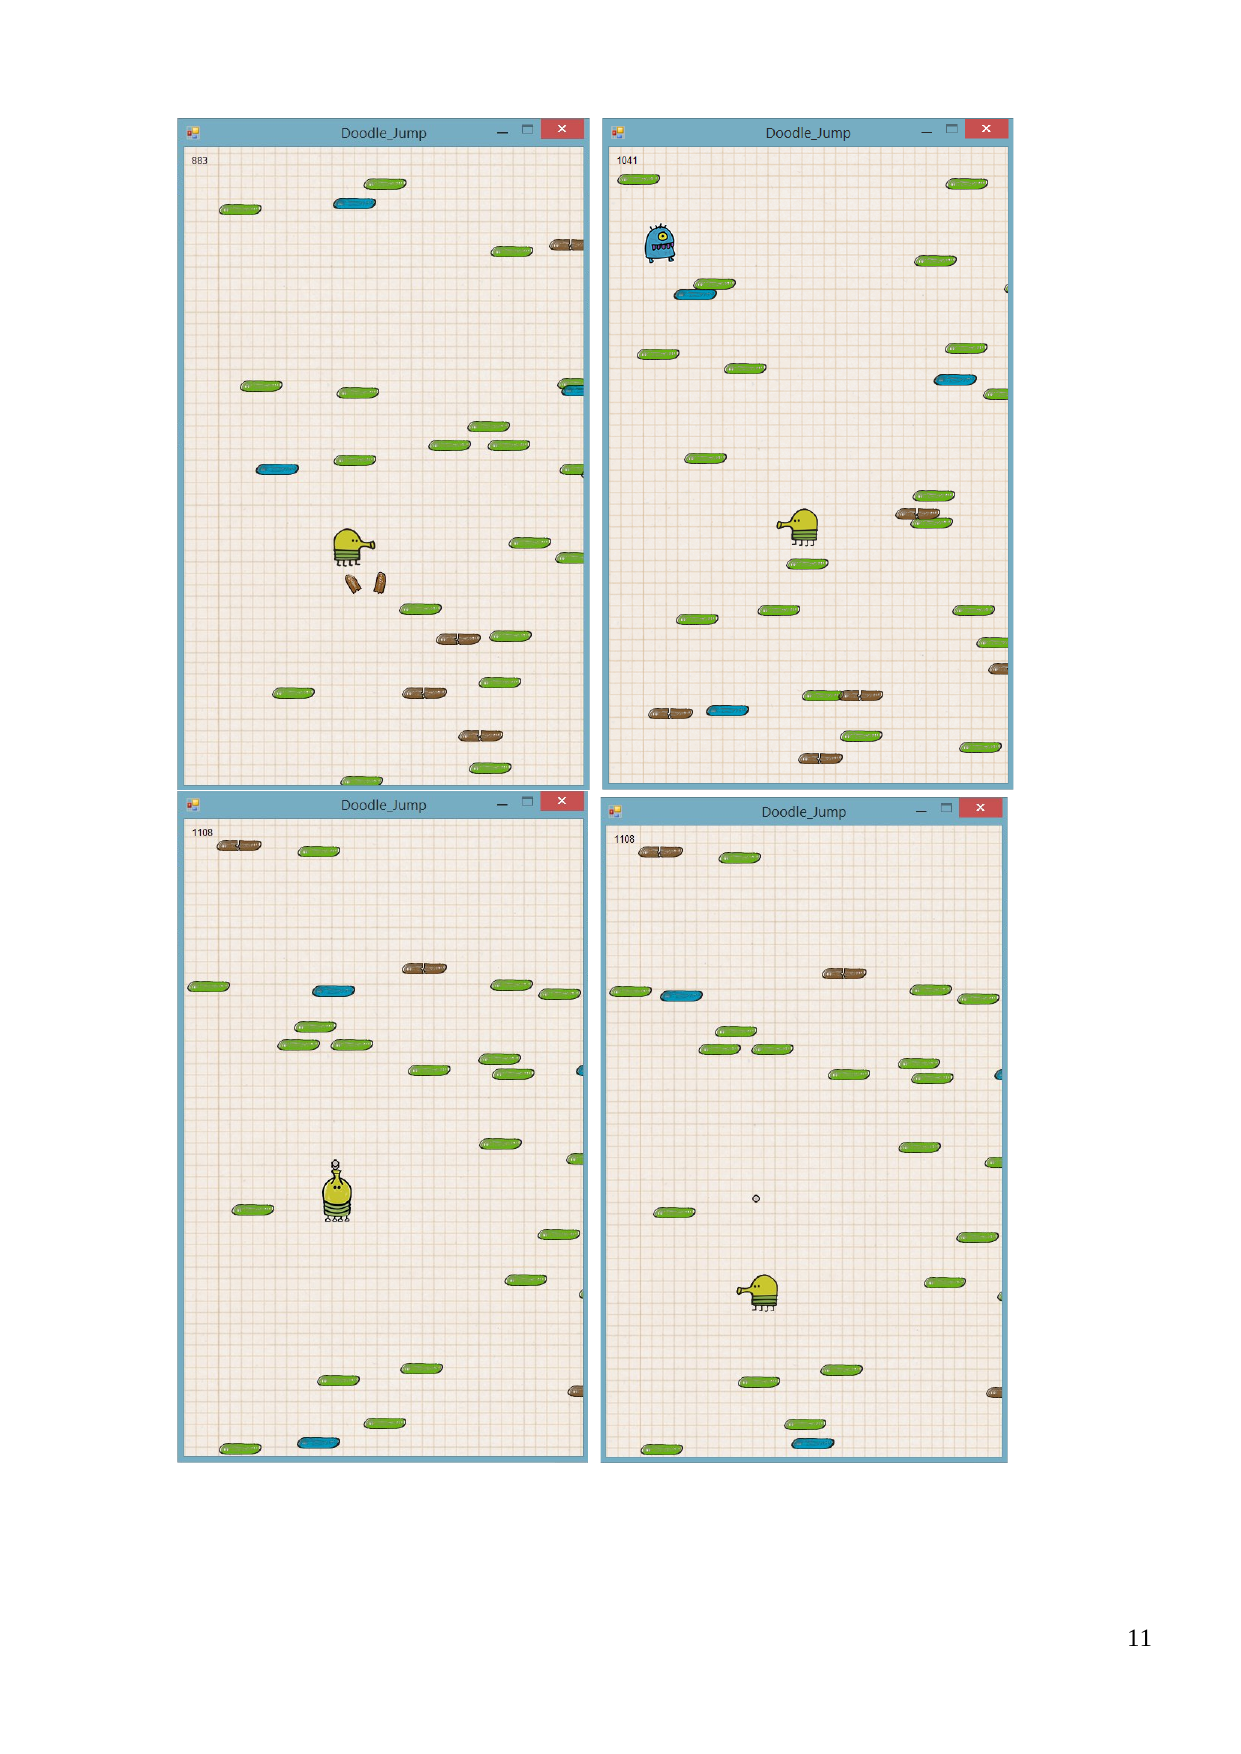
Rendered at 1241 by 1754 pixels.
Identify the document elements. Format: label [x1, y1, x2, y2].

picture [602, 118, 1014, 790]
picture [177, 791, 588, 1463]
picture [600, 797, 1008, 1463]
picture [177, 118, 590, 790]
